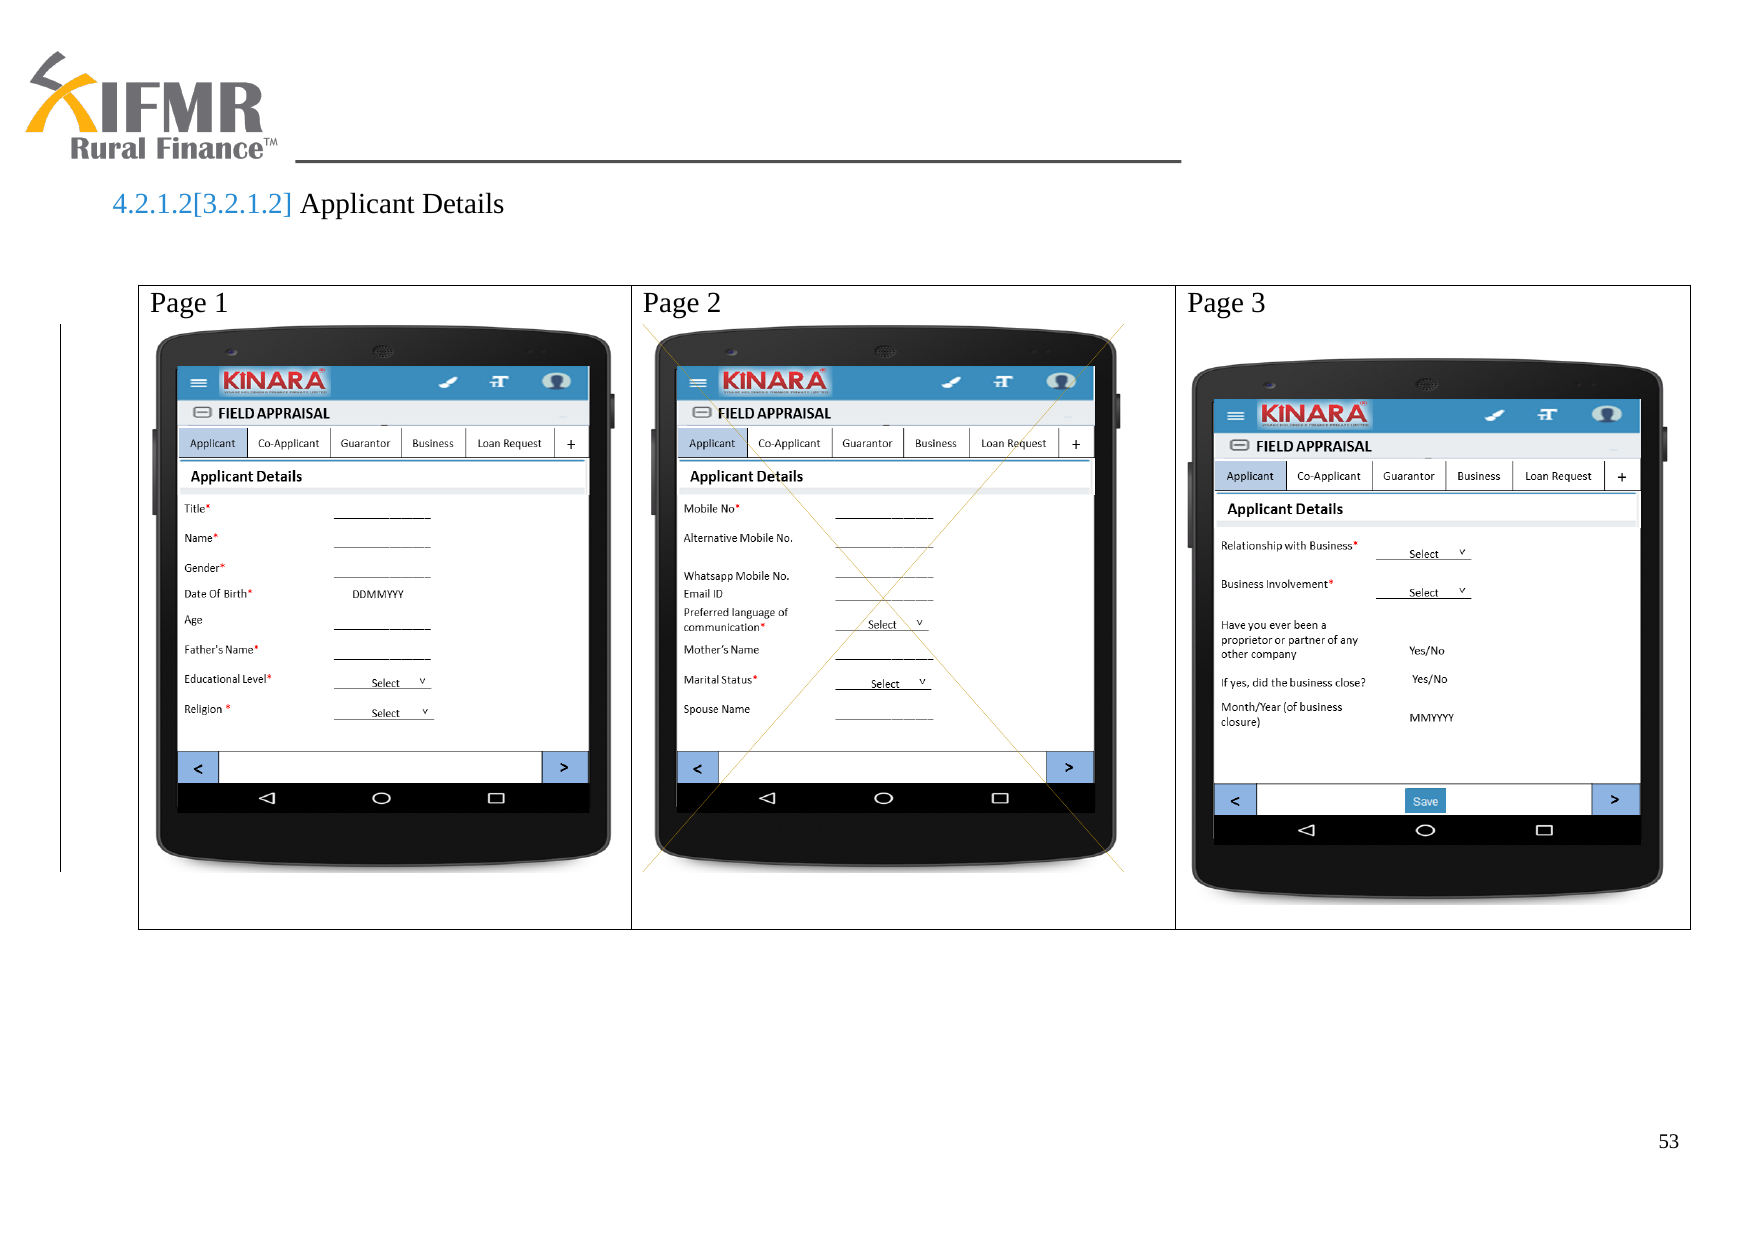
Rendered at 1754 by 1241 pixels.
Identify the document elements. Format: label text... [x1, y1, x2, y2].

picture [644, 324, 1122, 597]
picture [18, 45, 284, 166]
picture [885, 326, 1124, 870]
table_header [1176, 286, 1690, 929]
picture [1187, 356, 1670, 905]
picture [150, 324, 619, 873]
list Applicant Details [112, 187, 1679, 220]
picture [642, 325, 882, 871]
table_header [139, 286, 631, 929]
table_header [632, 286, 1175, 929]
picture [643, 600, 1123, 873]
